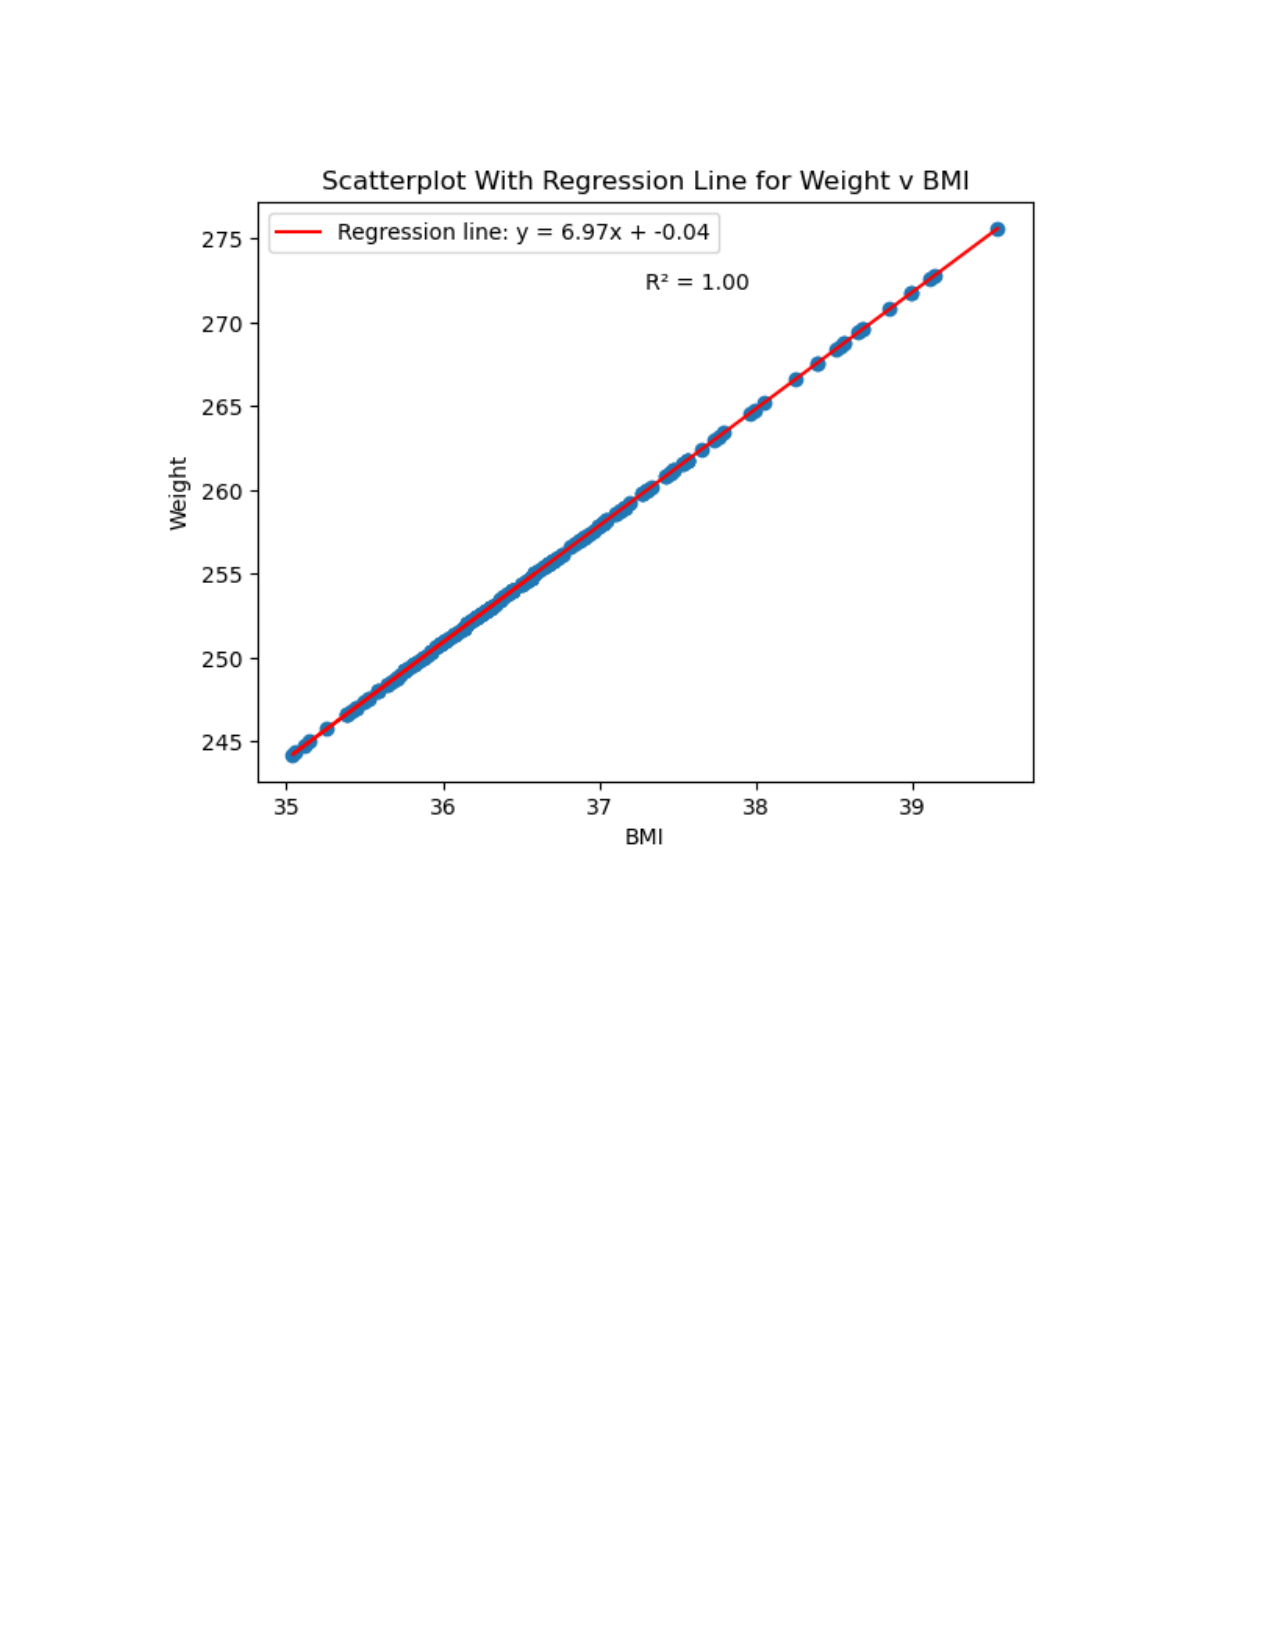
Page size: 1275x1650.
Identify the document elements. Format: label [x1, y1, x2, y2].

picture [150, 150, 1052, 854]
